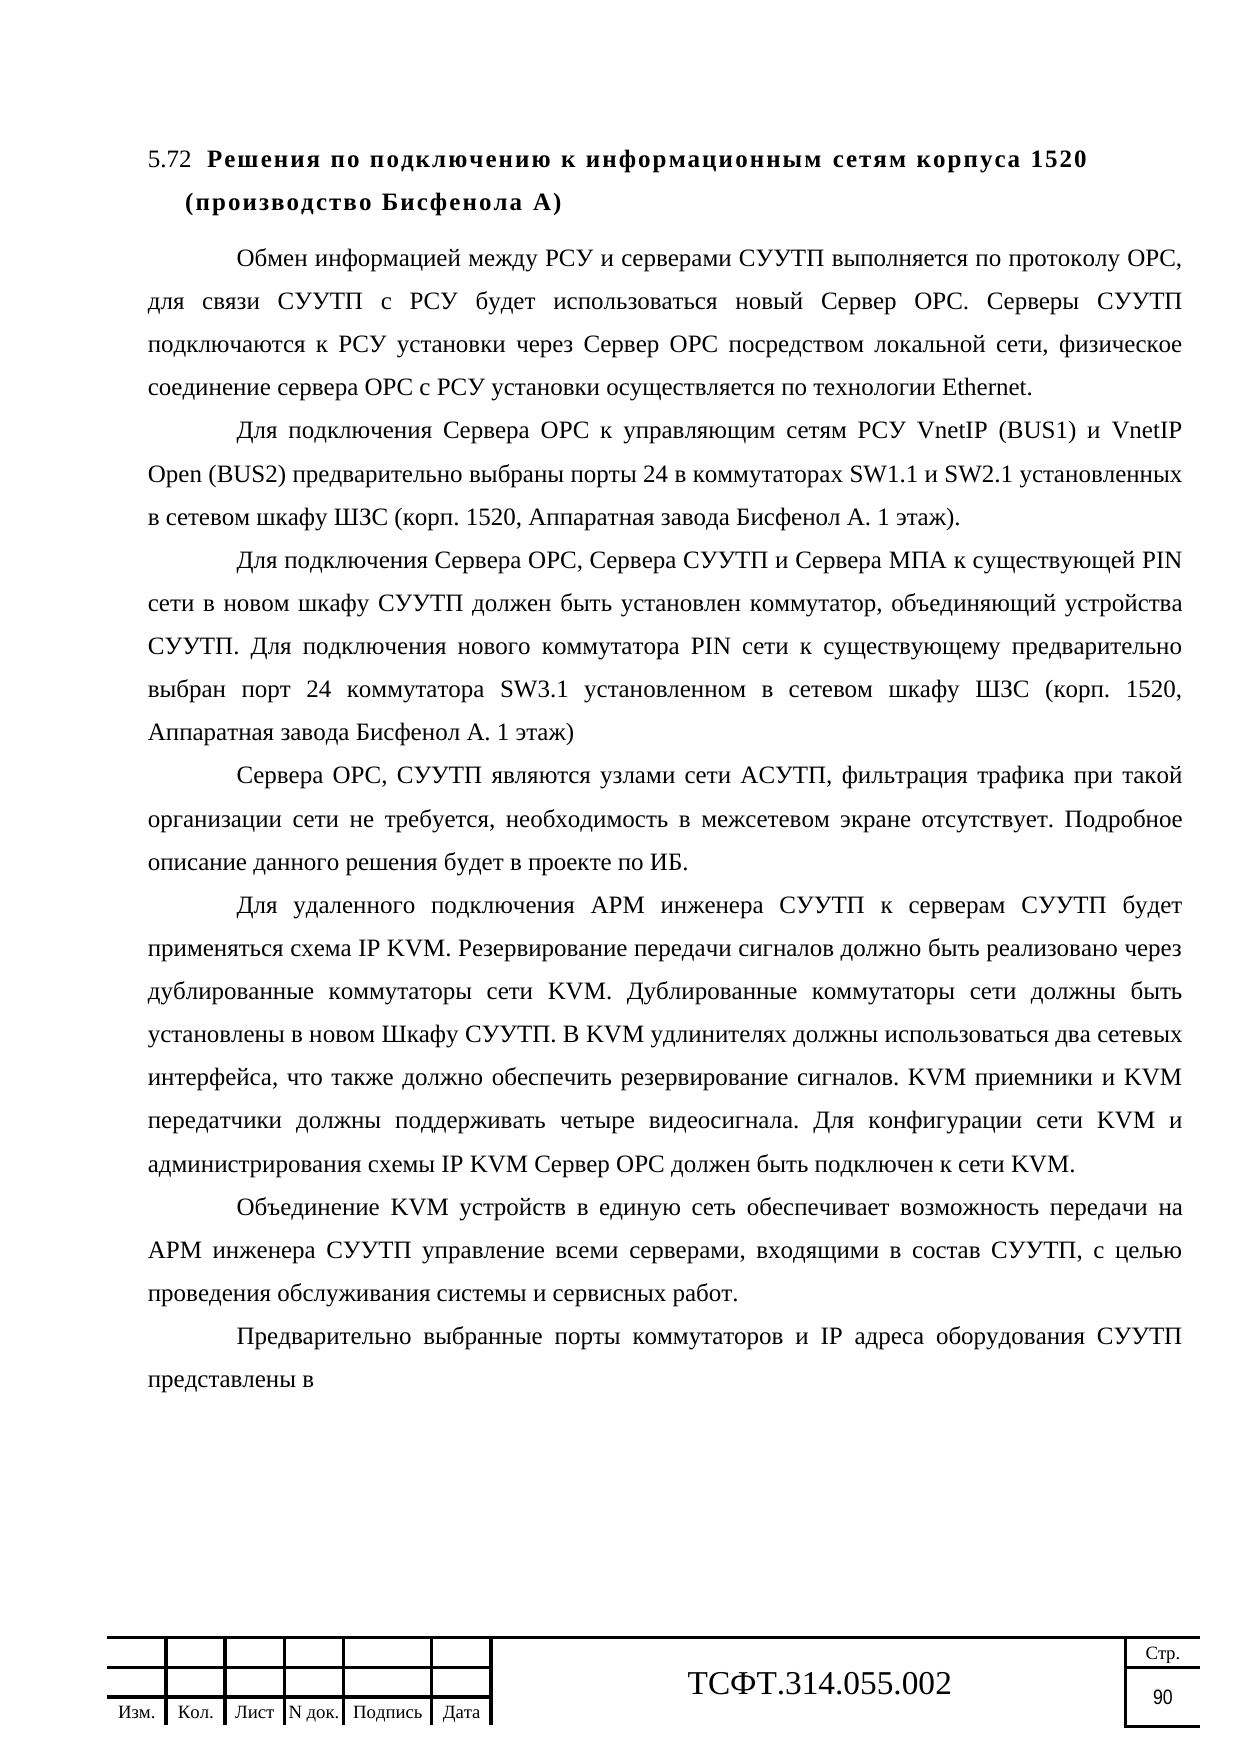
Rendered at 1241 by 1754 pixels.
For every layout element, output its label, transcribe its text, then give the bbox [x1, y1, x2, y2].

text Для подключения Сервера OPC, Сервера СУУТП и Сервера МПА к существующей PIN сети в новом шкафу СУУТП должен быть установлен коммутатор, объединяющий устройства СУУТП. Для подключения нового коммутатора PIN сети к существующему предварительно выбран порт 24 коммутатора SW3.1 установленном в сетевом шкафу ШЗС (корп. 1520, Аппаратная завода Бисфенол А. 1 этаж) [148, 545, 1183, 746]
text Предварительно выбранные порты коммутаторов и IP адреса оборудования СУУТП представлены в [148, 1321, 1183, 1393]
subtitle Решения по подключению к информационным сетям [148, 144, 1181, 216]
text Для подключения Сервера OPC к управляющим сетям РСУ VnetIP (BUS1) и VnetIP Open (BUS2) предварительно выбраны порты 24 в коммутаторах SW1.1 и SW2.1 установленных в сетевом шкафу ШЗС (корп. 1520, Аппаратная завода Бисфенол А. 1 этаж). [148, 416, 1183, 531]
text Для удаленного подключения АРМ инженера СУУТП к серверам СУУТП будет применяться схема IP KVM. Резервирование передачи сигналов должно быть реализовано через дублированные коммутаторы сети KVM. Дублированные коммутаторы сети должны быть установлены в новом Шкафу СУУТП. В KVM удлинителях должны использоваться два сетевых интерфейса, что также должно обеспечить резервирование сигналов. KVM приемники и KVM передатчики должны поддерживать четыре видеосигнала. Для конфигурации сети KVM и администрирования схемы IP KVM Сервер OPC должен быть подключен к сети KVM. [148, 890, 1183, 1177]
text Обмен информацией между РСУ и серверами СУУТП выполняется по протоколу OPC, для связи СУУТП с РСУ будет использоваться новый Сервер OPC. Серверы СУУТП подключаются к РСУ установки через Сервер OPС посредством локальной сети, физическое соединение сервера OPC с РСУ установки осуществляется по технологии Ethernet. [148, 243, 1183, 401]
text Сервера OPC, СУУТП являются узлами сети АСУТП, фильтрация трафика при такой организации сети не требуется, необходимость в межсетевом экране отсутствует. Подробное описание данного решения будет в проекте по ИБ. [148, 761, 1183, 876]
text Объединение KVM устройств в единую сеть обеспечивает возможность передачи на АРМ инженера СУУТП управление всеми серверами, входящими в состав СУУТП, с целью проведения обслуживания системы и сервисных работ. [148, 1192, 1183, 1307]
